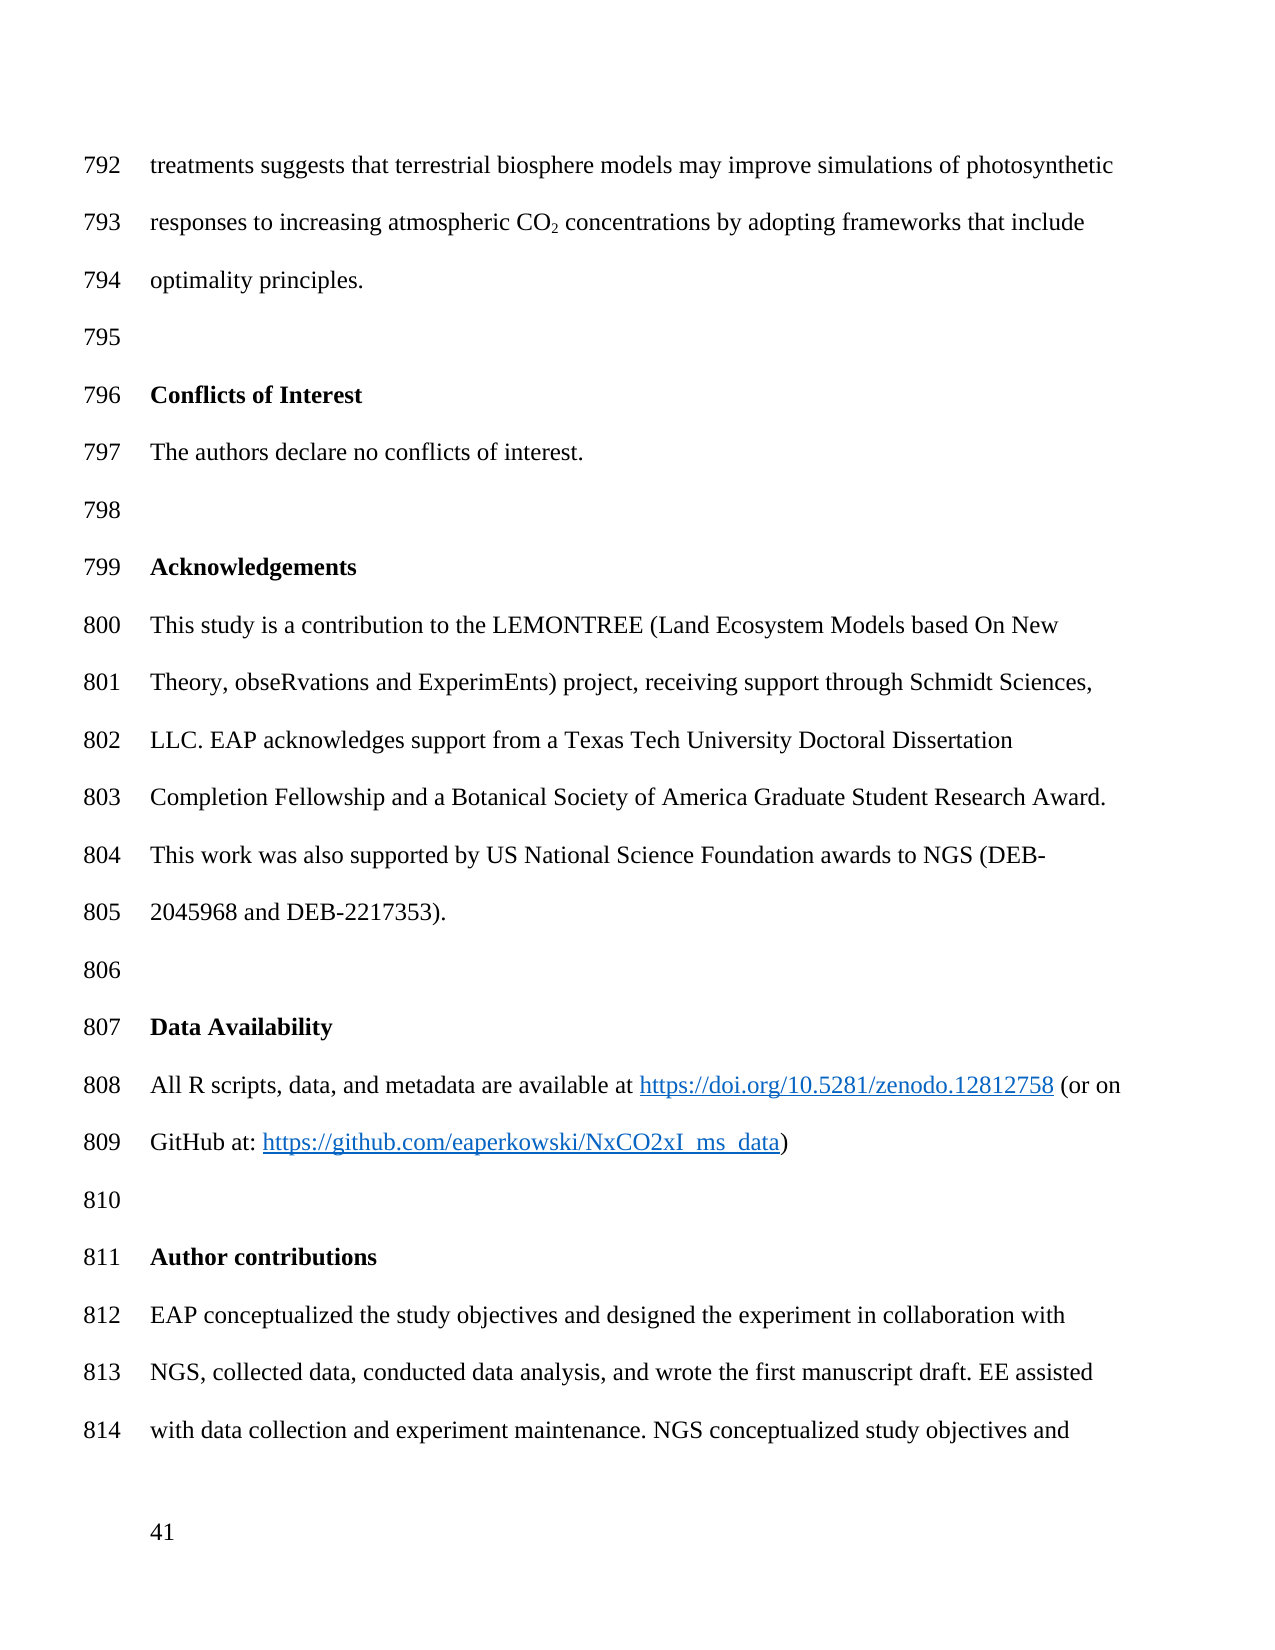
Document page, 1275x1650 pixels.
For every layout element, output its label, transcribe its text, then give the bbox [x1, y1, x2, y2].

text The authors declare no conflicts of interest. [150, 437, 1125, 466]
text Data Availability [150, 1012, 1125, 1041]
text All R scripts, data, and metadata are available at https://doi.org/10.5281/zenodo.12812758 (or on GitHub at: https://github.com/eaperkowski/NxCO2xI_ms_data) [150, 1070, 1125, 1156]
text Conflicts of Interest [150, 380, 1125, 409]
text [150, 150, 1125, 294]
text This study is a contribution to the LEMONTREE (Land Ecosystem Models based On New Theory, obseRvations and ExperimEnts) project, receiving support through Schmidt Sciences, LLC. EAP acknowledges support from a Texas Tech University Doctoral Dissertation Completion Fellowship and a Botanical Society of America Graduate Student Research Award. This work was also supported by US National Science Foundation awards to NGS (DEB-2045968 and DEB-2217353). [150, 610, 1125, 926]
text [150, 1300, 1125, 1444]
text Author contributions [150, 1242, 1125, 1271]
text Acknowledgements [150, 552, 1125, 581]
